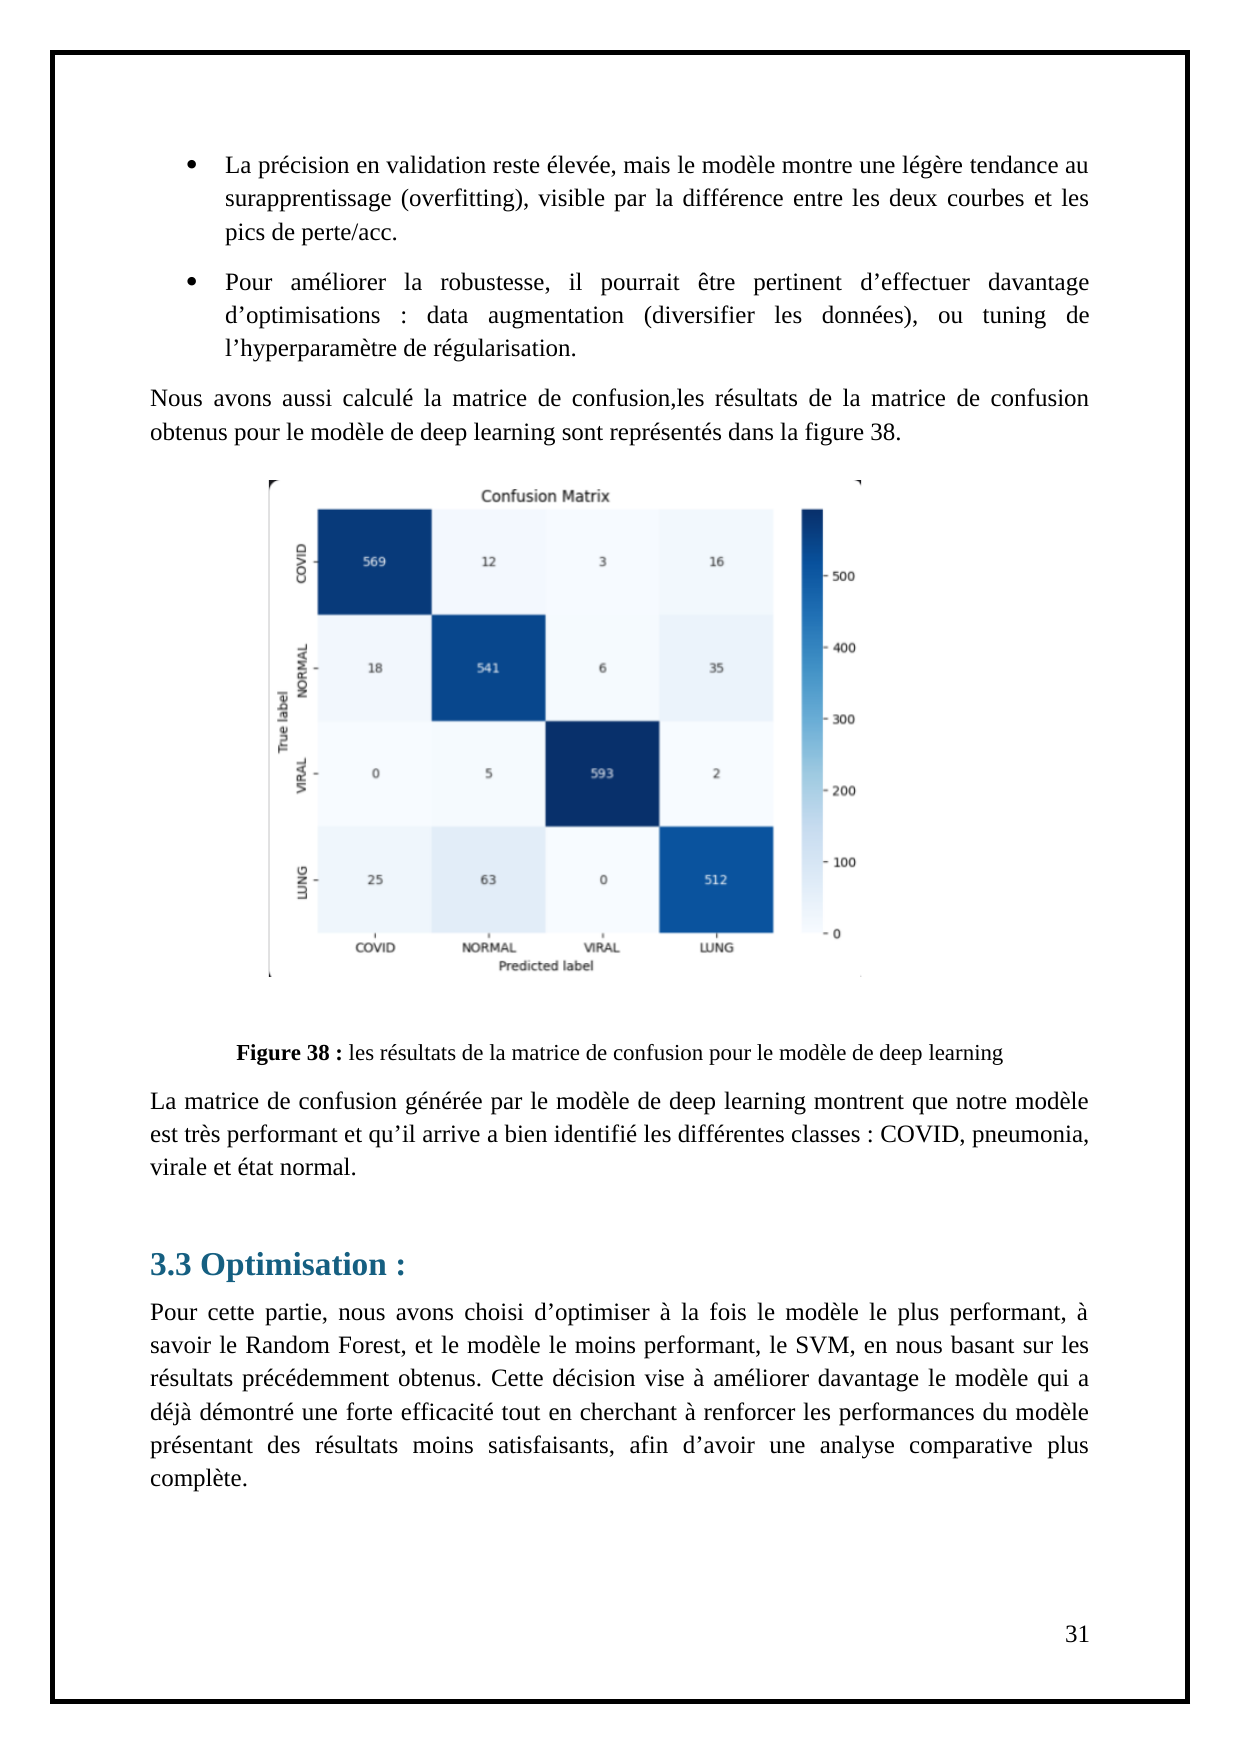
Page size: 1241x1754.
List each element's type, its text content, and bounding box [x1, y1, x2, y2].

subtitle Nous avons aussi calculé la matrice de confusion,les résultats de la matrice de confusion obtenus pour le modèle de deep learning sont représentés dans la figure 38. [150, 383, 1090, 445]
list La précision en validation reste élevée, mais le modèle montre une légère tendance au surapprentissage (overfitting), visible par la différence entre les deux courbes et les pics de perte/acc. [187, 150, 1090, 245]
subtitle La matrice de confusion générée par le modèle de deep learning montrent que notre modèle est très performant et qu’il arrive a bien identifié les différentes classes : COVID, pneumonia, virale et état normal. [150, 1086, 1090, 1181]
subtitle Figure 38 : les résultats de la matrice de confusion pour le modèle de deep learning [150, 1039, 1090, 1065]
subtitle 3.3 Optimisation : [150, 1244, 1090, 1282]
text Pour cette partie, nous avons choisi d’optimiser à la fois le modèle le plus performant, à savoir le Random Forest, et le modèle le moins performant, le SVM, en nous basant sur les résultats précédemment obtenus. Cette décision vise à améliorer davantage le modèle qui a déjà démontré une forte efficacité tout en cherchant à renforcer les performances du modèle présentant des résultats moins satisfaisants, afin d’avoir une analyse comparative plus complète. [150, 1297, 1090, 1492]
list Pour améliorer la robustesse, il pourrait être pertinent d’effectuer davantage d’optimisations : data augmentation (diversifier les données), ou tuning de l’hyperparamètre de régularisation. [187, 267, 1090, 362]
